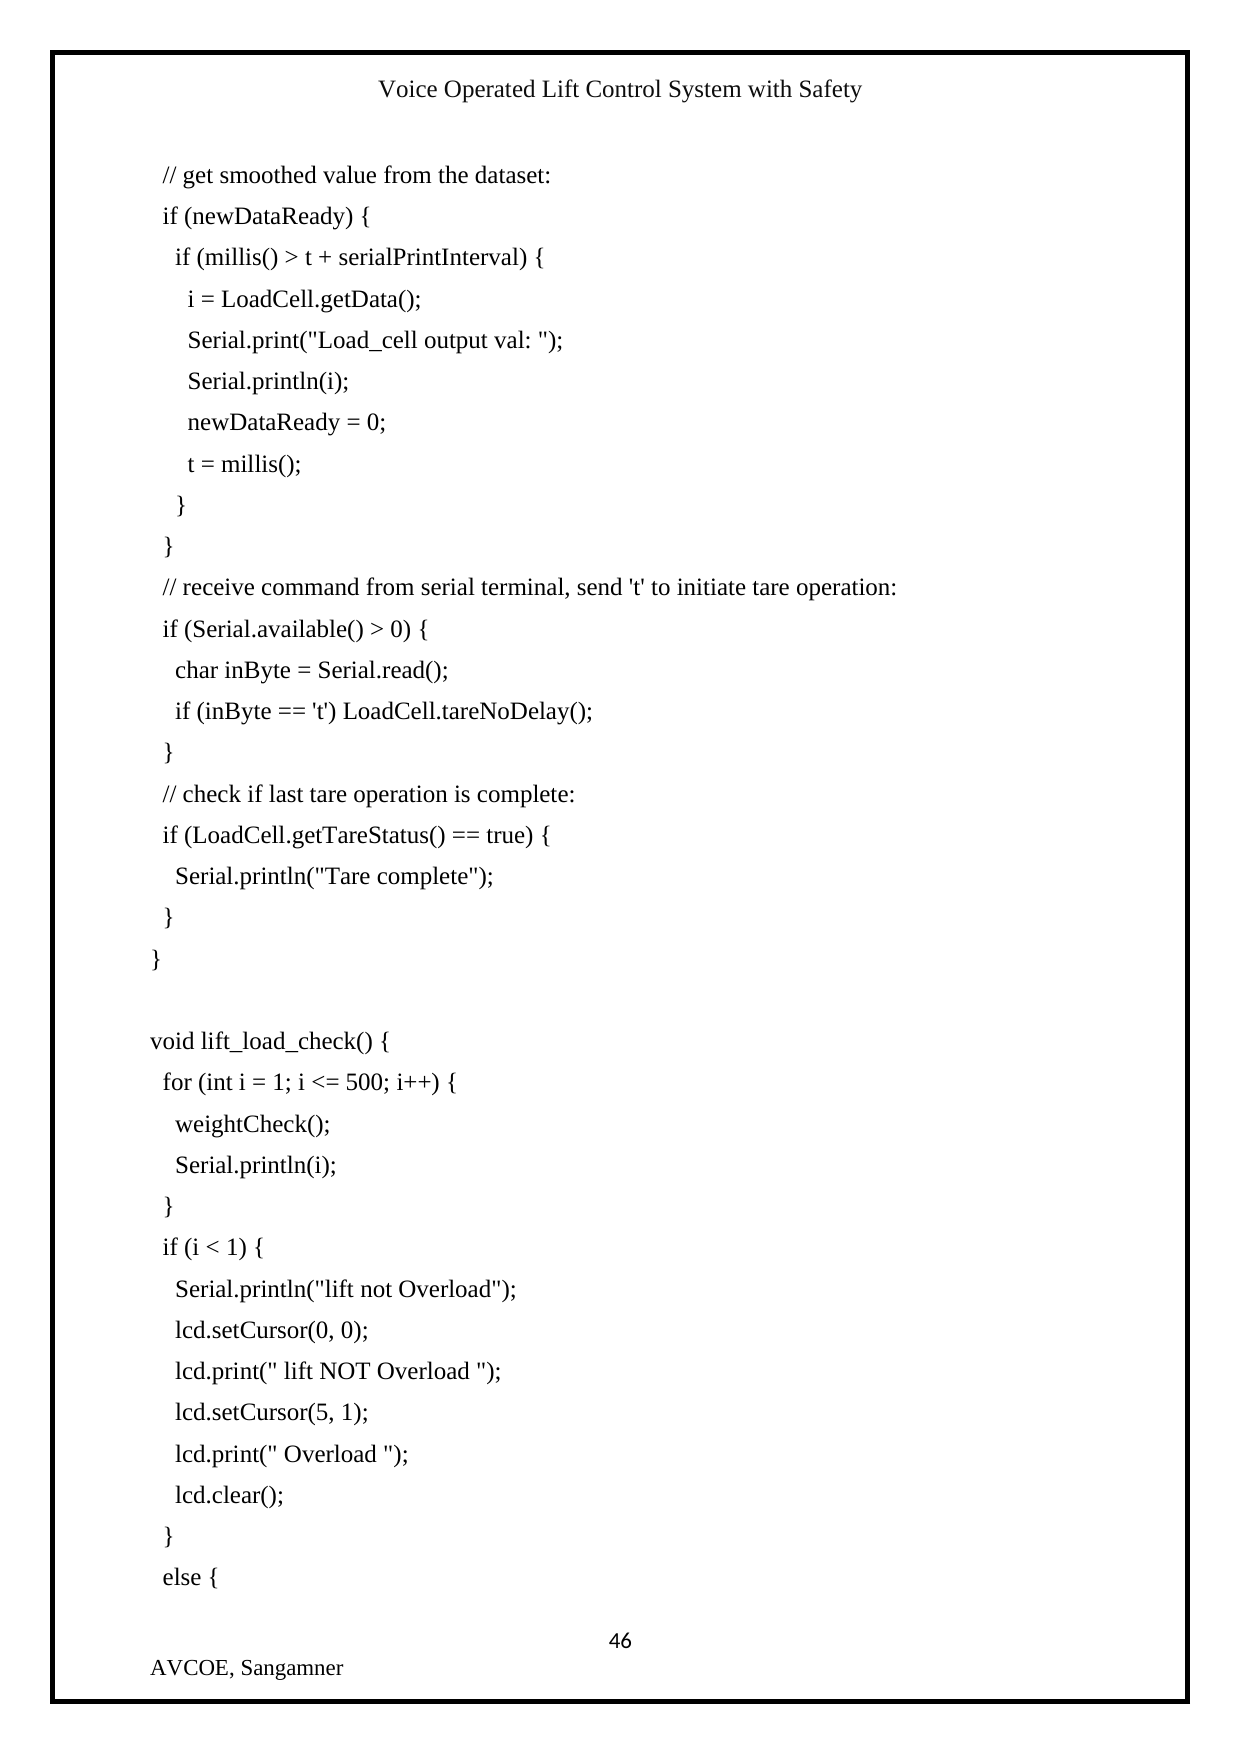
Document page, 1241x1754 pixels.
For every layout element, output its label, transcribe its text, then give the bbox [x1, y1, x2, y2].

text for (int i = 1; i <= 500; i++) { [150, 1067, 1090, 1096]
text Serial.println(i); [150, 1150, 1090, 1179]
text else { [150, 1562, 1090, 1591]
text // check if last tare operation is complete: [150, 779, 1090, 807]
text } [150, 1191, 1090, 1220]
text lcd.print(" lift NOT Overload "); [150, 1356, 1090, 1385]
text // receive command from serial terminal, send 't' to initiate tare operation: [150, 572, 1090, 601]
text newDataReady = 0; [150, 407, 1090, 436]
text } [150, 902, 1090, 931]
text if (Serial.available() > 0) { [150, 614, 1090, 642]
text if (millis() > t + serialPrintInterval) { [150, 242, 1090, 271]
text Serial.print("Load_cell output val: "); [150, 325, 1090, 354]
text } [150, 737, 1090, 766]
text char inByte = Serial.read(); [150, 655, 1090, 684]
text Serial.println("lift not Overload"); [150, 1274, 1090, 1302]
text lcd.clear(); [150, 1480, 1090, 1509]
text } [150, 531, 1090, 560]
text void lift_load_check() { [150, 1026, 1090, 1055]
text Serial.println(i); [150, 366, 1090, 395]
text i = LoadCell.getData(); [150, 284, 1090, 312]
text if (inByte == 't') LoadCell.tareNoDelay(); [150, 696, 1090, 725]
text } [150, 490, 1090, 519]
text lcd.setCursor(5, 1); [150, 1397, 1090, 1426]
text Serial.println("Tare complete"); [150, 861, 1090, 890]
text t = millis(); [150, 449, 1090, 477]
text } [150, 1521, 1090, 1550]
text if (LoadCell.getTareStatus() == true) { [150, 820, 1090, 849]
text lcd.setCursor(0, 0); [150, 1315, 1090, 1344]
text lcd.print(" Overload "); [150, 1439, 1090, 1467]
text // get smoothed value from the dataset: [150, 160, 1090, 189]
text if (newDataReady) { [150, 201, 1090, 230]
text if (i < 1) { [150, 1232, 1090, 1261]
text } [150, 944, 1090, 972]
text weightCheck(); [150, 1109, 1090, 1137]
